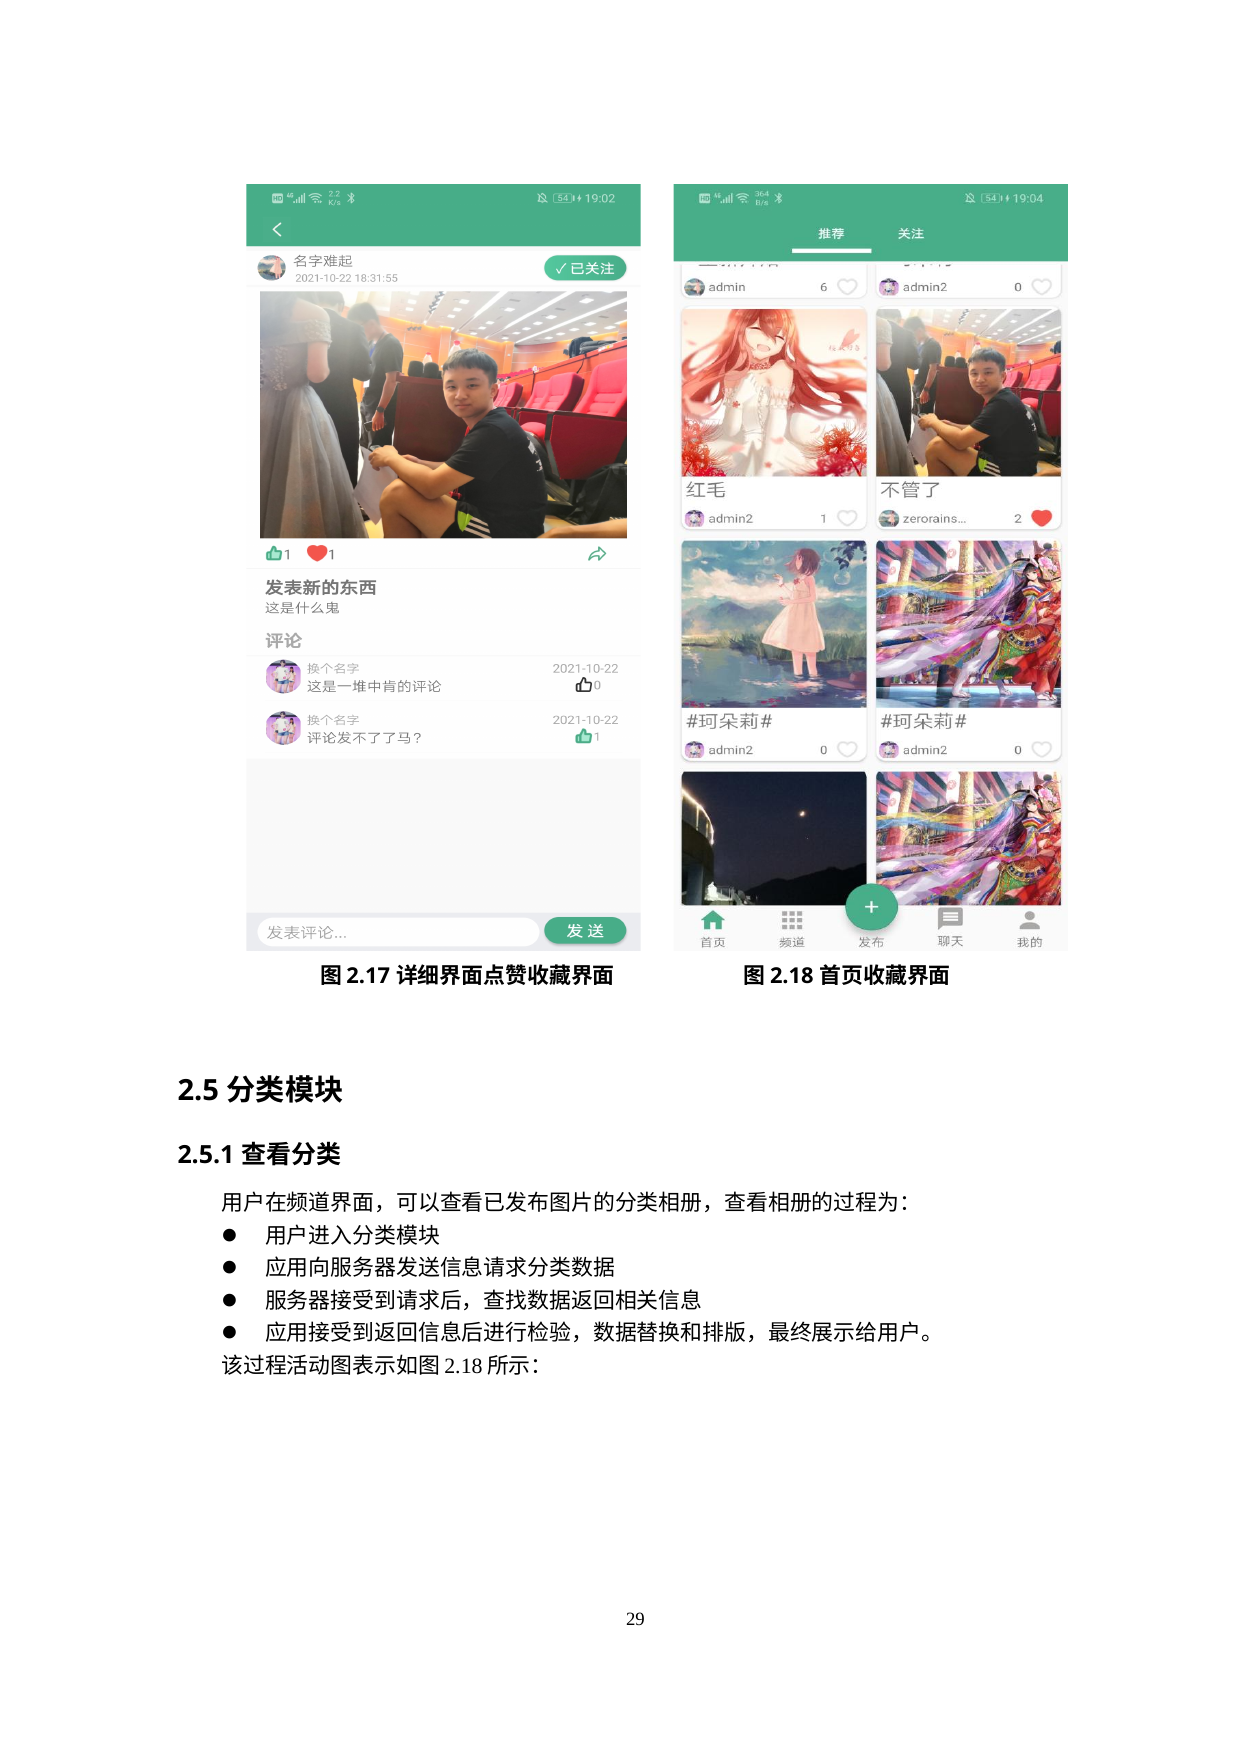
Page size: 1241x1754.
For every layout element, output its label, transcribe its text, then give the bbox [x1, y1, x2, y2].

text 该过程活动图表示如图2.18所示： [221, 1347, 1093, 1380]
text 用户在频道界面，可以查看已发布图片的分类相册，查看相册的过程为： [177, 1185, 1093, 1217]
list 应用接受到返回信息后进行检验，数据替换和排版，最终展示给用户。 [221, 1315, 1093, 1347]
subtitle 2.5 分类模块 [177, 1055, 1093, 1120]
picture [246, 184, 641, 951]
subtitle 2.5.1 查看分类 [177, 1120, 1093, 1185]
list 用户进入分类模块 [221, 1217, 1093, 1250]
picture [673, 184, 1068, 951]
list 服务器接受到请求后，查找数据返回相关信息 [221, 1282, 1093, 1315]
list 应用向服务器发送信息请求分类数据 [221, 1250, 1093, 1282]
text 图2.17 详细界面点赞收藏界面 图2.18 首页收藏界面 [177, 957, 1093, 990]
